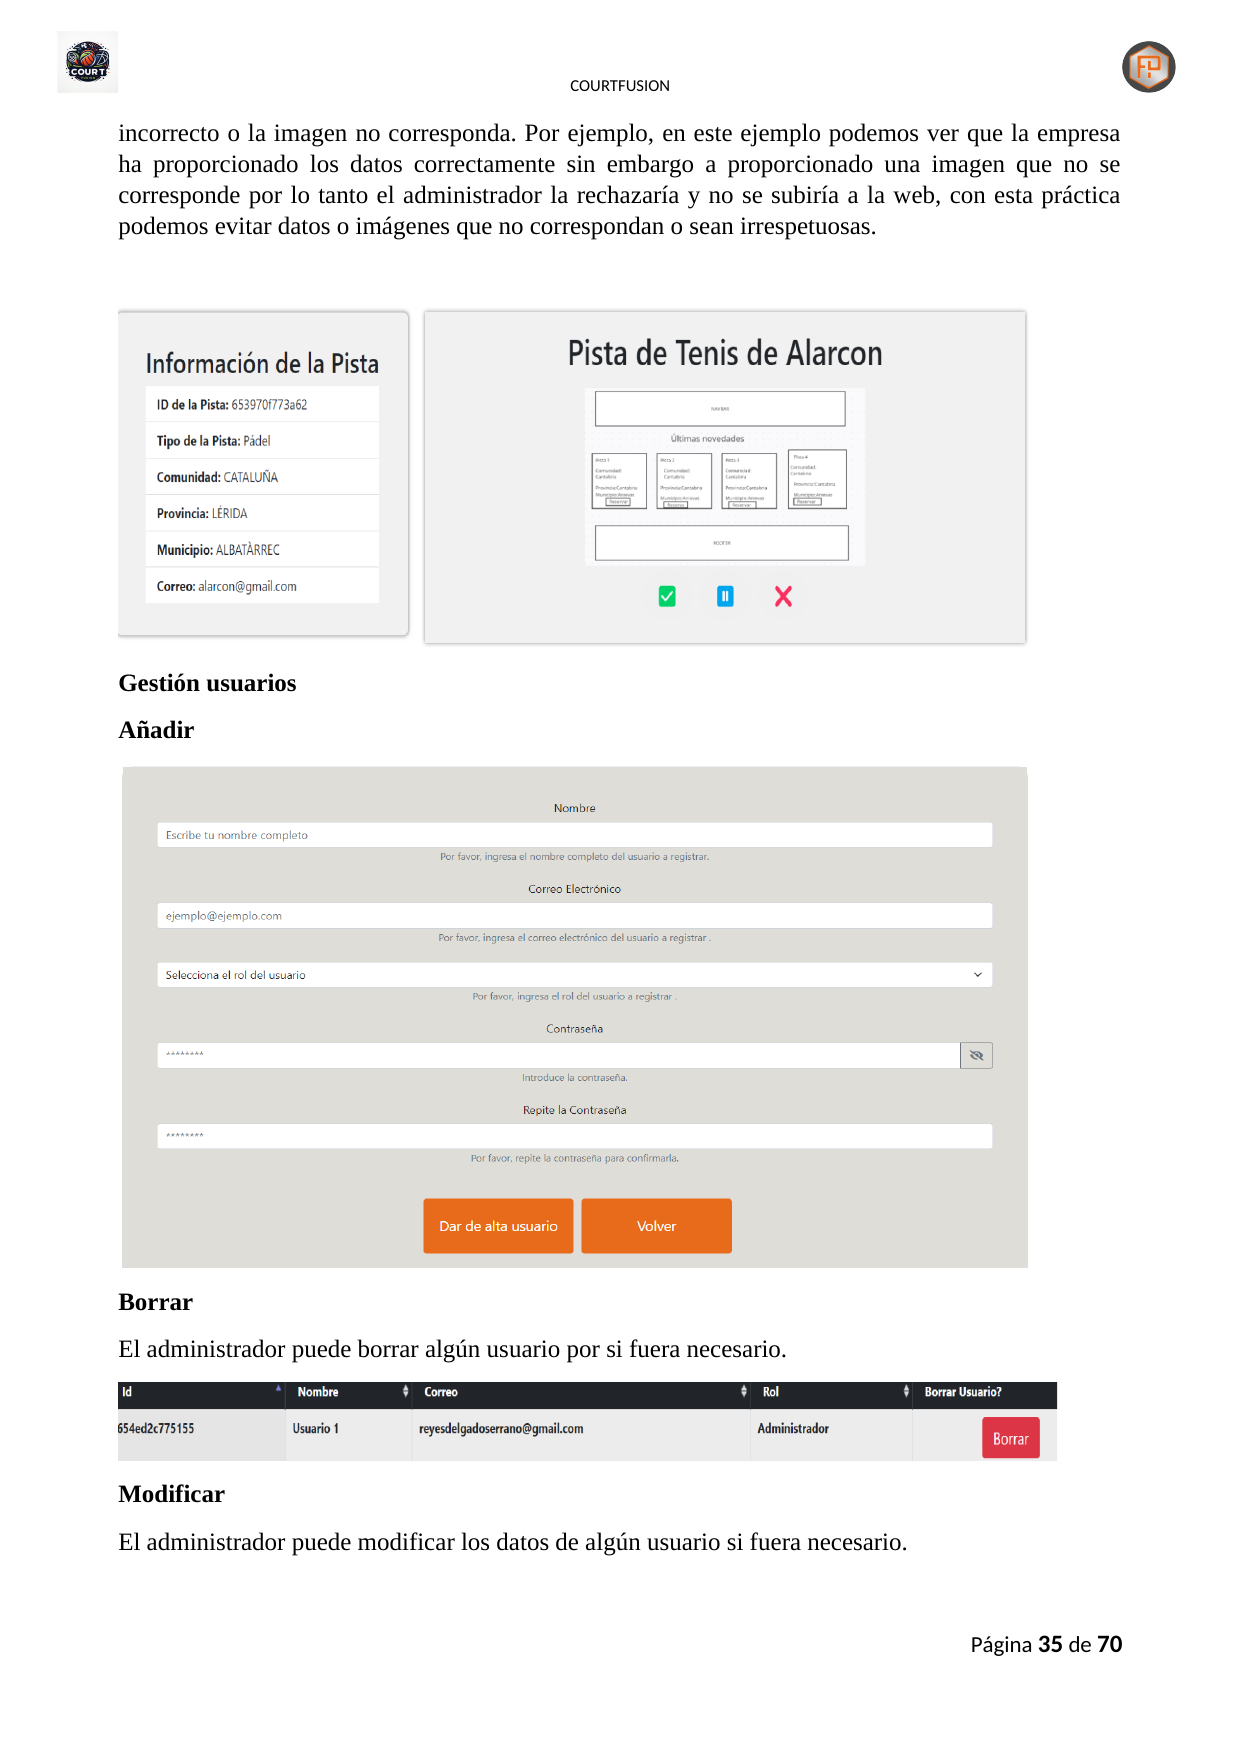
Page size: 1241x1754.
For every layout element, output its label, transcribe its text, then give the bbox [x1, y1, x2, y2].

text El administrador puede modificar los datos de algún usuario si fuera necesario. [118, 1527, 1122, 1556]
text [118, 118, 1122, 240]
text El administrador puede borrar algún usuario por si fuera necesario. [118, 1334, 1122, 1363]
text Modificar [118, 1479, 1122, 1508]
text Añadir [118, 715, 1122, 744]
picture [118, 763, 1058, 1268]
text Borrar [118, 1287, 1122, 1315]
picture [118, 306, 1037, 649]
picture [1122, 41, 1176, 93]
text Gestión usuarios [118, 668, 1122, 696]
picture [118, 1382, 1058, 1461]
